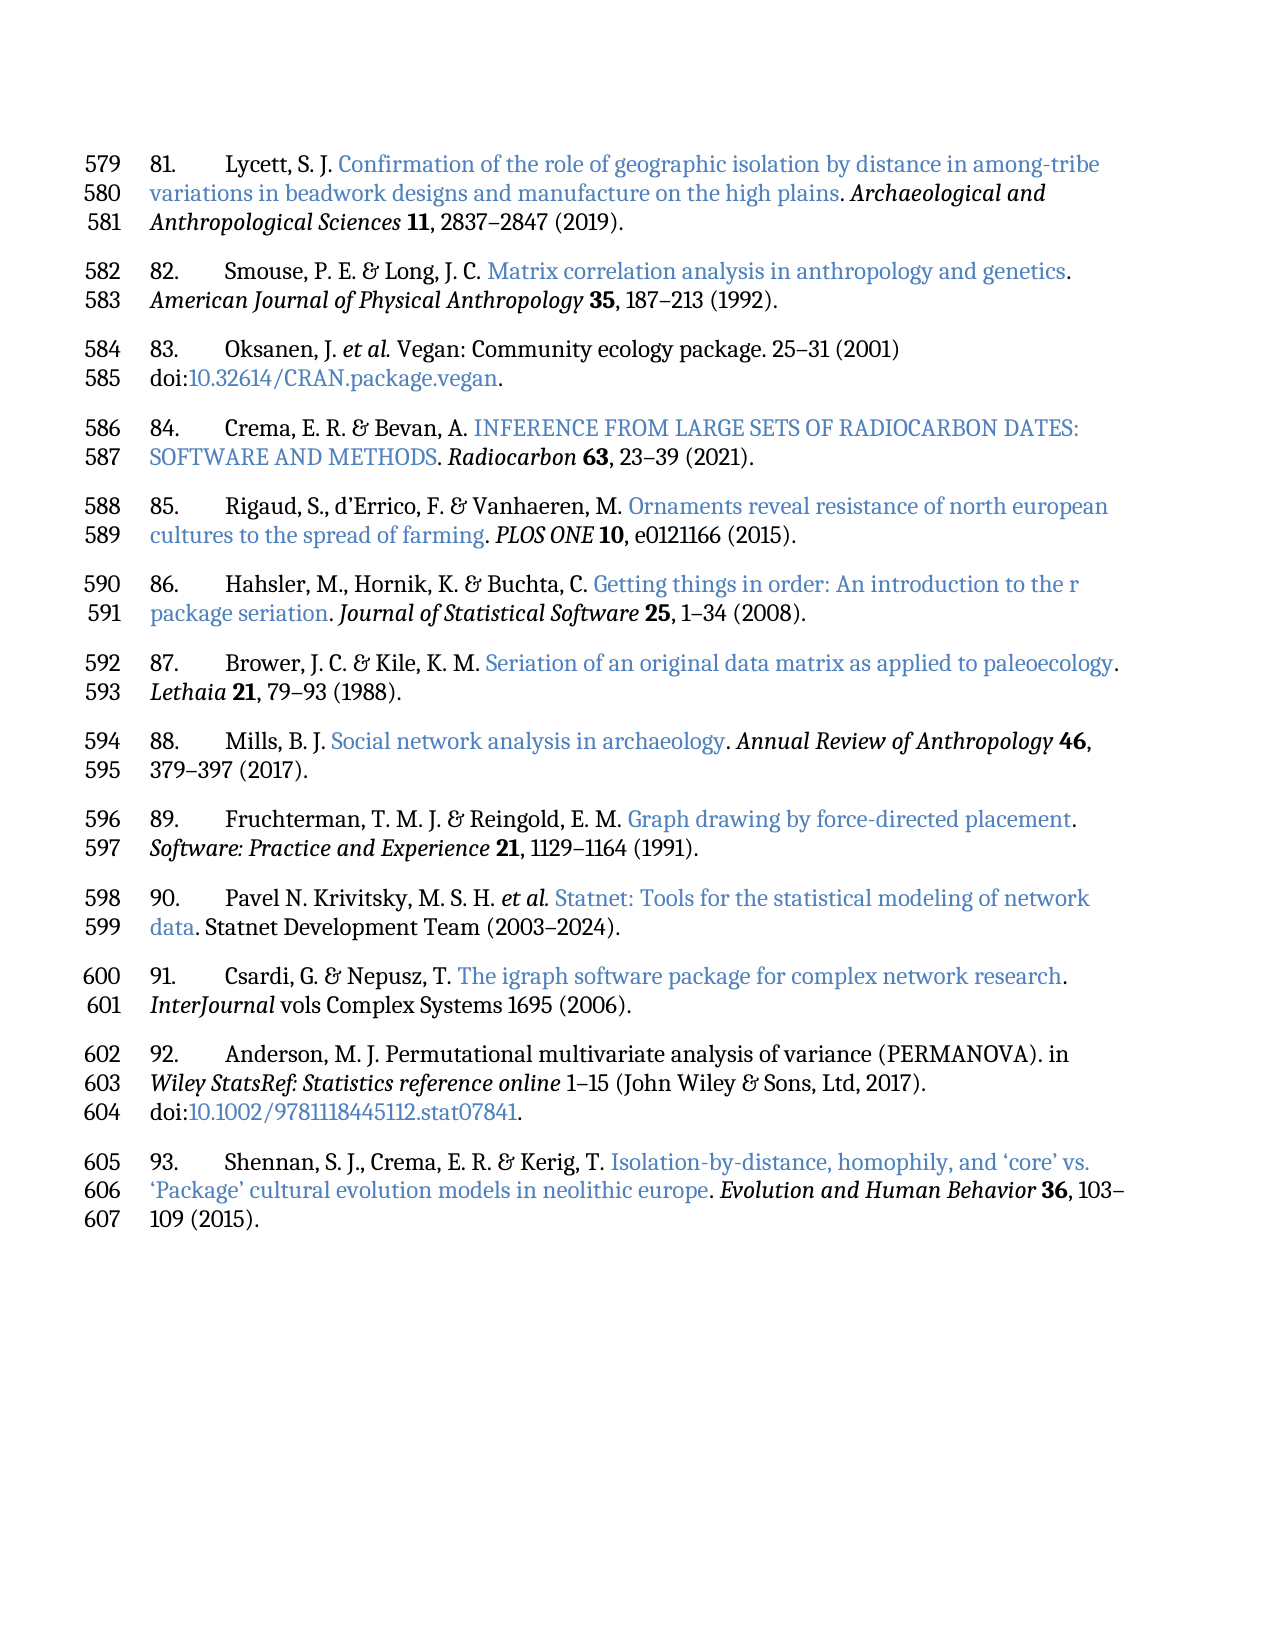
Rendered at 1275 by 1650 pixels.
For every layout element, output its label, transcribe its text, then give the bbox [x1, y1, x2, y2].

text 83. Oksanen, J. et al. Vegan: Community ecology package. 25–31 (2001) doi:10.32614/CRAN.package.vegan. [150, 335, 1125, 393]
text 85. Rigaud, S., d’Errico, F. & Vanhaeren, M. Ornaments reveal resistance of north european cultures to the spread of farming. PLOS ONE 10, e0121166 (2015). [150, 492, 1125, 549]
text 91. Csardi, G. & Nepusz, T. The igraph software package for complex network research. InterJournal vols Complex Systems 1695 (2006). [150, 962, 1125, 1019]
text 90. Pavel N. Krivitsky, M. S. H. et al. Statnet: Tools for the statistical modeling of network data. Statnet Development Team (2003–2024). [150, 884, 1125, 941]
text 86. Hahsler, M., Hornik, K. & Buchta, C. Getting things in order: An introduction to the r package seriation. Journal of Statistical Software 25, 1–34 (2008). [150, 570, 1125, 628]
text 88. Mills, B. J. Social network analysis in archaeology. Annual Review of Anthropology 46, 379–397 (2017). [150, 727, 1125, 784]
text 89. Fruchterman, T. M. J. & Reingold, E. M. Graph drawing by force-directed placement. Software: Practice and Experience 21, 1129–1164 (1991). [150, 805, 1125, 863]
text 84. Crema, E. R. & Bevan, A. INFERENCE FROM LARGE SETS OF RADIOCARBON DATES: SOFTWARE AND METHODS. Radiocarbon 63, 23–39 (2021). [150, 414, 1125, 471]
text 92. Anderson, M. J. Permutational multivariate analysis of variance (PERMANOVA). in Wiley StatsRef: Statistics reference online 1–15 (John Wiley & Sons, Ltd, 2017). doi:10.1002/9781118445112.stat07841. [150, 1040, 1125, 1127]
text 93. Shennan, S. J., Crema, E. R. & Kerig, T. Isolation-by-distance, homophily, and ‘core’ vs. ‘Package’ cultural evolution models in neolithic europe. Evolution and Human Behavior 36, 103–109 (2015). [150, 1147, 1125, 1234]
text 82. Smouse, P. E. & Long, J. C. Matrix correlation analysis in anthropology and genetics. American Journal of Physical Anthropology 35, 187–213 (1992). [150, 257, 1125, 314]
text 87. Brower, J. C. & Kile, K. M. Seriation of an original data matrix as applied to paleoecology. Lethaia 21, 79–93 (1988). [150, 649, 1125, 706]
text 81. Lycett, S. J. Confirmation of the role of geographic isolation by distance in among-tribe variations in beadwork designs and manufacture on the high plains. Archaeological and Anthropological Sciences 11, 2837–2847 (2019). [150, 150, 1125, 236]
